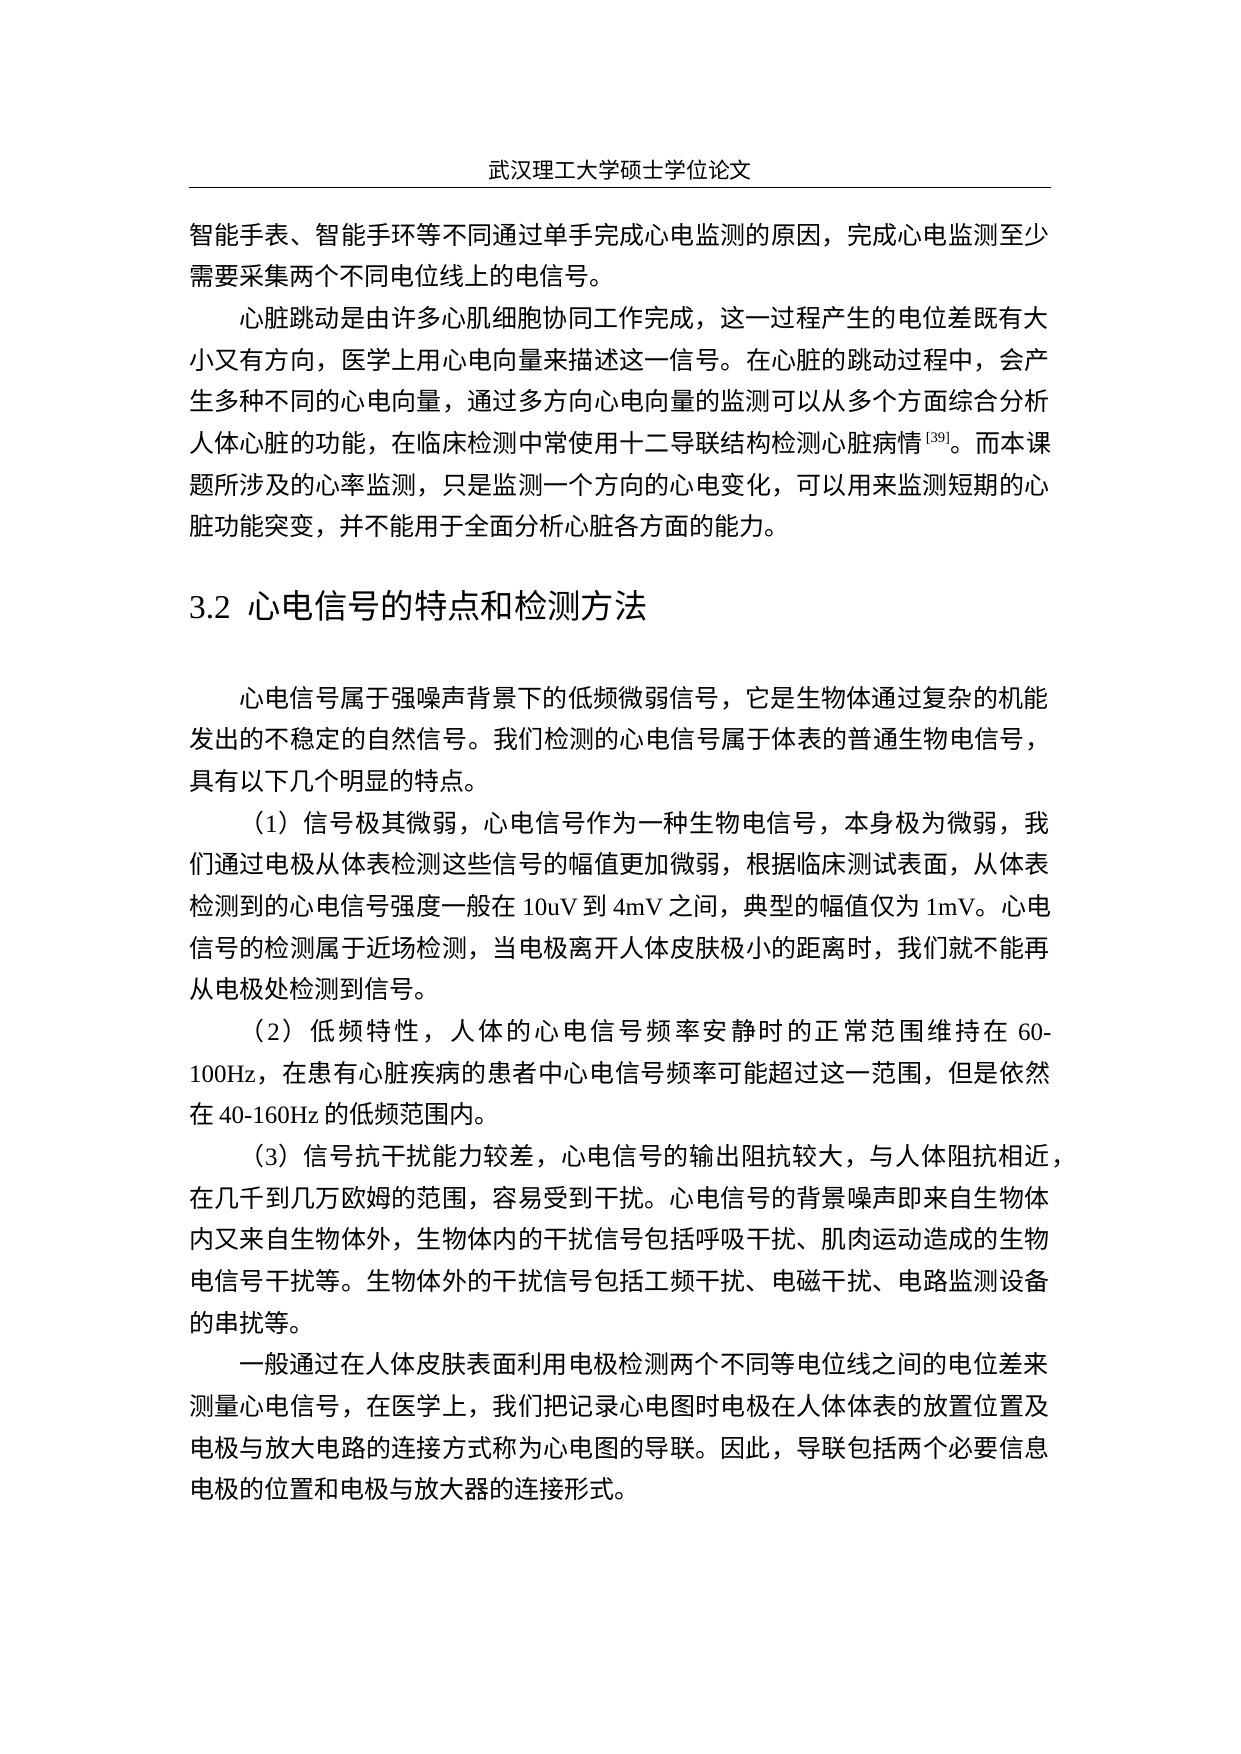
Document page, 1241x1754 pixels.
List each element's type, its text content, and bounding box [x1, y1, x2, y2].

text 心电信号属于强噪声背景下的低频微弱信号，它是生物体通过复杂的机能发出的不稳定的自然信号。我们检测的心电信号属于体表的普通生物电信号，具有以下几个明显的特点。 [189, 674, 1051, 799]
text 心脏跳动是由许多心肌细胞协同工作完成，这一过程产生的电位差既有大小又有方向，医学上用心电向量来描述这一信号。在心脏的跳动过程中，会产生多种不同的心电向量，通过多方向心电向量的监测可以从多个方面综合分析人体心脏的功能，在临床检测中常使用十二导联结构检测心脏病情[39]。而本课题所涉及的心率监测，只是监测一个方向的心电变化，可以用来监测短期的心脏功能突变，并不能用于全面分析心脏各方面的能力。 [189, 294, 1051, 544]
text （2）低频特性，人体的心电信号频率安静时的正常范围维持在60-100Hz，在患有心脏疾病的患者中心电信号频率可能超过这一范围，但是依然在40-160Hz的低频范围内。 [189, 1007, 1051, 1132]
text 一般通过在人体皮肤表面利用电极检测两个不同等电位线之间的电位差来测量心电信号，在医学上，我们把记录心电图时电极在人体体表的放置位置及电极与放大电路的连接方式称为心电图的导联。因此，导联包括两个必要信息：电极的位置和电极与放大器的连接形式。 [189, 1340, 1051, 1507]
list 3.2 心电信号的特点和检测方法 [189, 571, 1051, 636]
text （1）信号极其微弱，心电信号作为一种生物电信号，本身极为微弱，我们通过电极从体表检测这些信号的幅值更加微弱，根据临床测试表面，从体表检测到的心电信号强度一般在10uV到4mV之间，典型的幅值仅为1mV。心电信号的检测属于近场检测，当电极离开人体皮肤极小的距离时，我们就不能再从电极处检测到信号。 [189, 799, 1051, 1007]
text 与电路系统中信号会通过电路传导到其他位置相同，由于心脏跳动产生的生物电信号通过人体的血液组织传导到人体各个部位。人体各个部位的生物电信号变化在方向、途径、次序和时间都有一定规律，我们利用特殊的电信号采集装置，可以采集到这一个微弱的心电信号。经过大量临床的实验，测得人体表面生物电信号电势分布图如图3-2所示。心脏跳动产生的心电信号通过人体传导到各部位，在人体各部位的电势有所不同，图中所示每一条曲线上的电位相同，只有两条不同的线之间才会产生电位差。通过在不同电位线的表皮安装电极，即可采集人体不同位置电信号来分析人体心电变化规律。但这也是当前智能手表、智能手环等不同通过单手完成心电监测的原因，完成心电监测至少需要采集两个不同电位线上的电信号。 [189, 211, 1051, 294]
text （3）信号抗干扰能力较差，心电信号的输出阻抗较大，与人体阻抗相近，在几千到几万欧姆的范围，容易受到干扰。心电信号的背景噪声即来自生物体内又来自生物体外，生物体内的干扰信号包括呼吸干扰、肌肉运动造成的生物电信号干扰等。生物体外的干扰信号包括工频干扰、电磁干扰、电路监测设备的串扰等。 [189, 1132, 1051, 1340]
